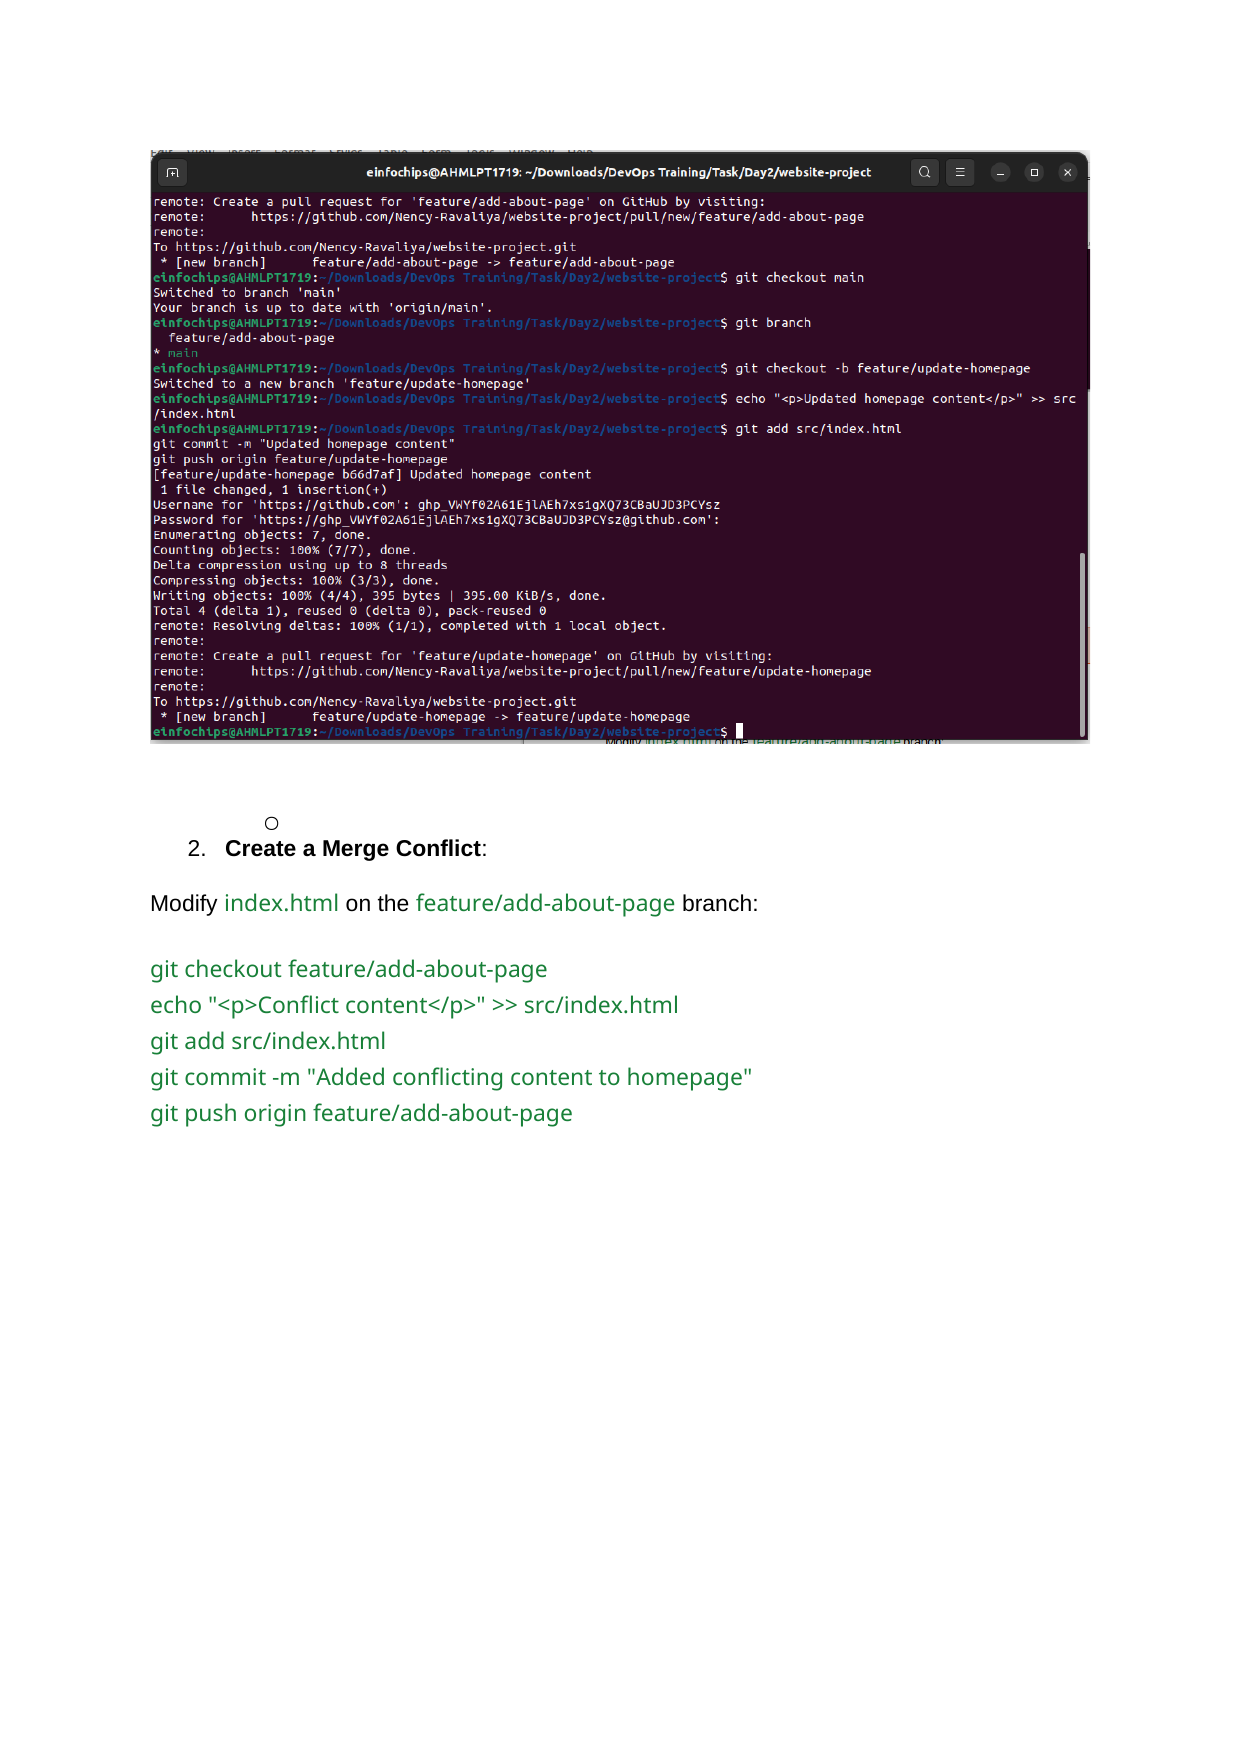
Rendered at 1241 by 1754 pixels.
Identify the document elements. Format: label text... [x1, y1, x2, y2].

text Modify index.html on the feature/add-about-page branch: git checkout feature/add-about-page [150, 887, 1090, 984]
text git push origin feature/add-about-page [150, 1096, 1090, 1128]
list Create a Merge Conflict: [187, 835, 1090, 862]
picture [150, 150, 1091, 744]
text echo "<p>Conflict content</p>" >> src/index.html [150, 989, 1090, 1020]
text git commit -m "Added conflicting content to homepage" [150, 1061, 1090, 1092]
text git add src/index.html [150, 1024, 1090, 1056]
